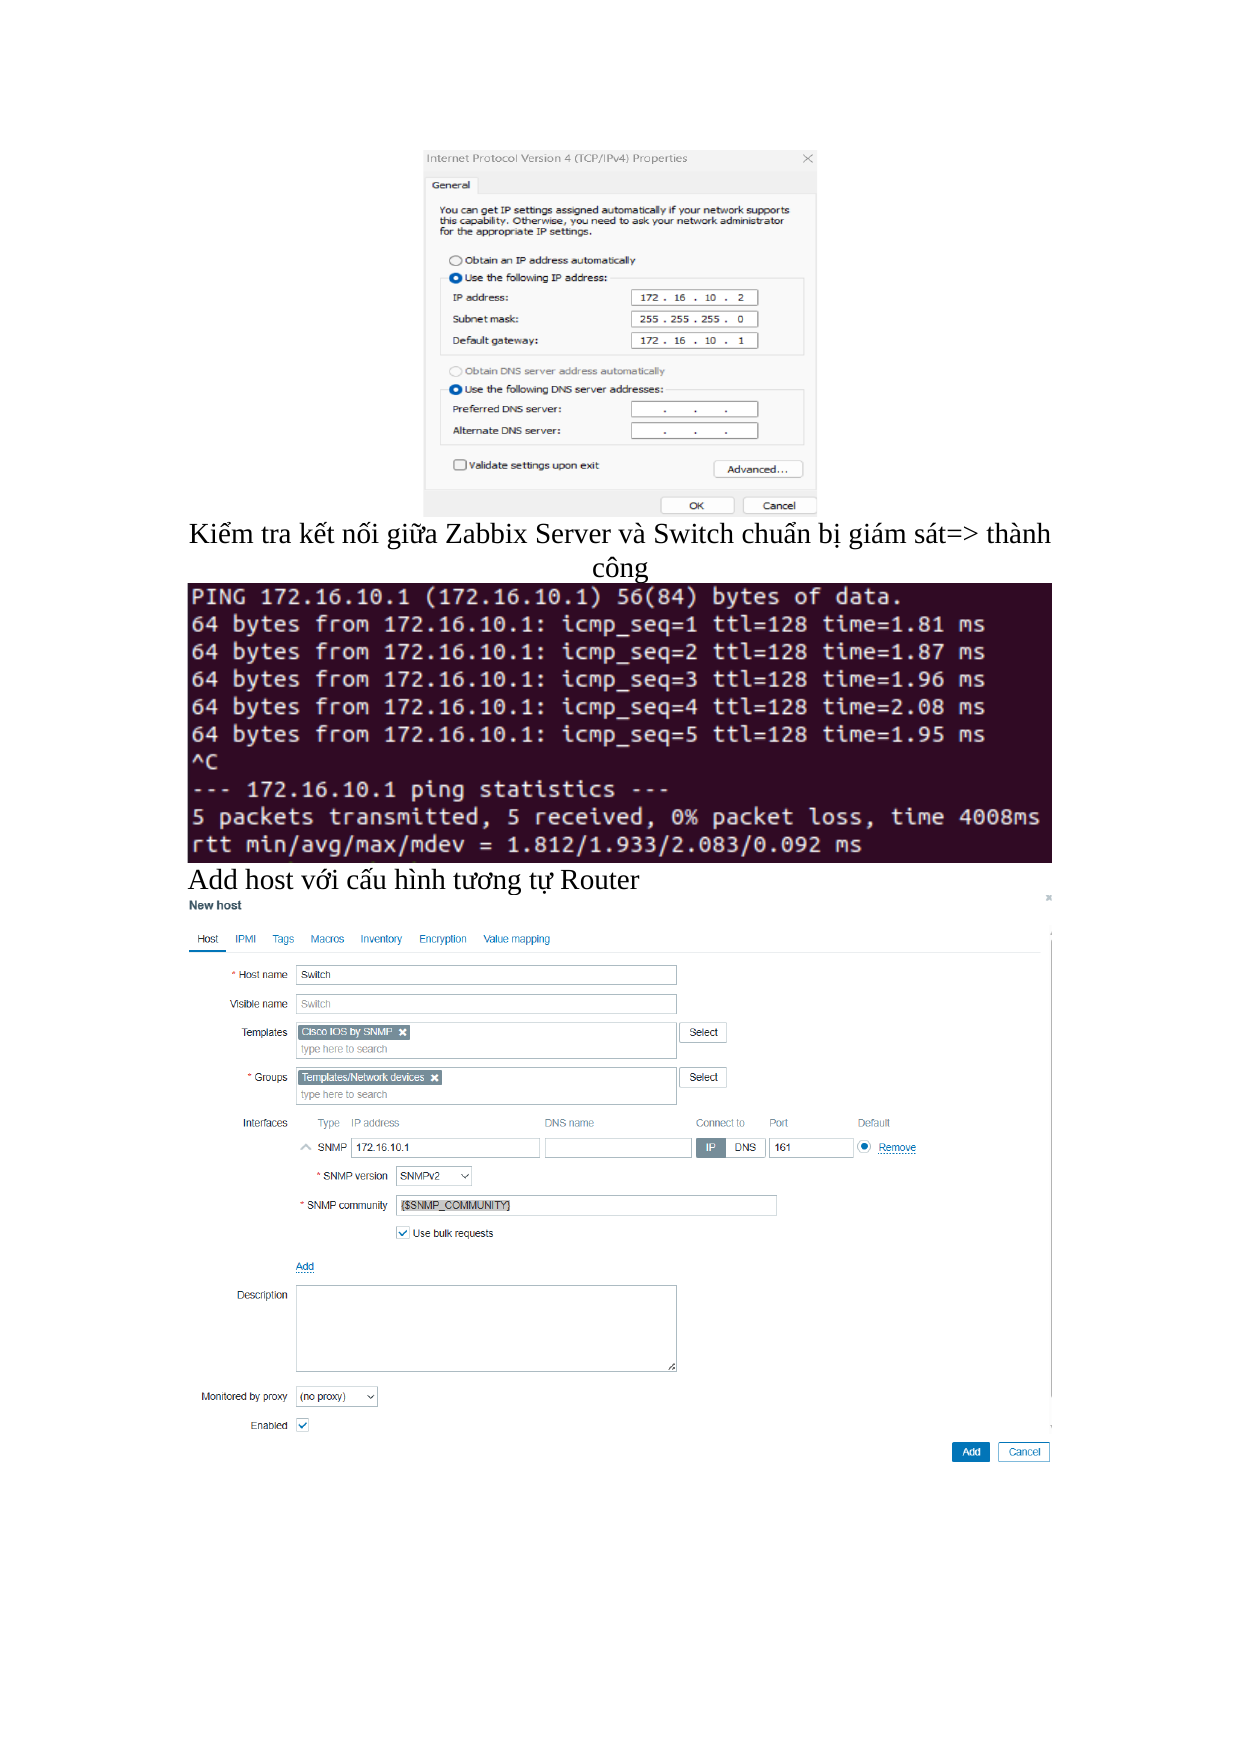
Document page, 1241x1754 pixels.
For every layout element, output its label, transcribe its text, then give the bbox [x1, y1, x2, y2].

picture [423, 150, 818, 517]
text Kiểm tra kết nối giữa Zabbix Server và Switch chuẩn bị giám sát=> thành công [187, 517, 1053, 584]
picture [187, 895, 1052, 1464]
picture [187, 583, 1052, 863]
text Add host với cấu hình tương tự Router [187, 862, 1053, 896]
